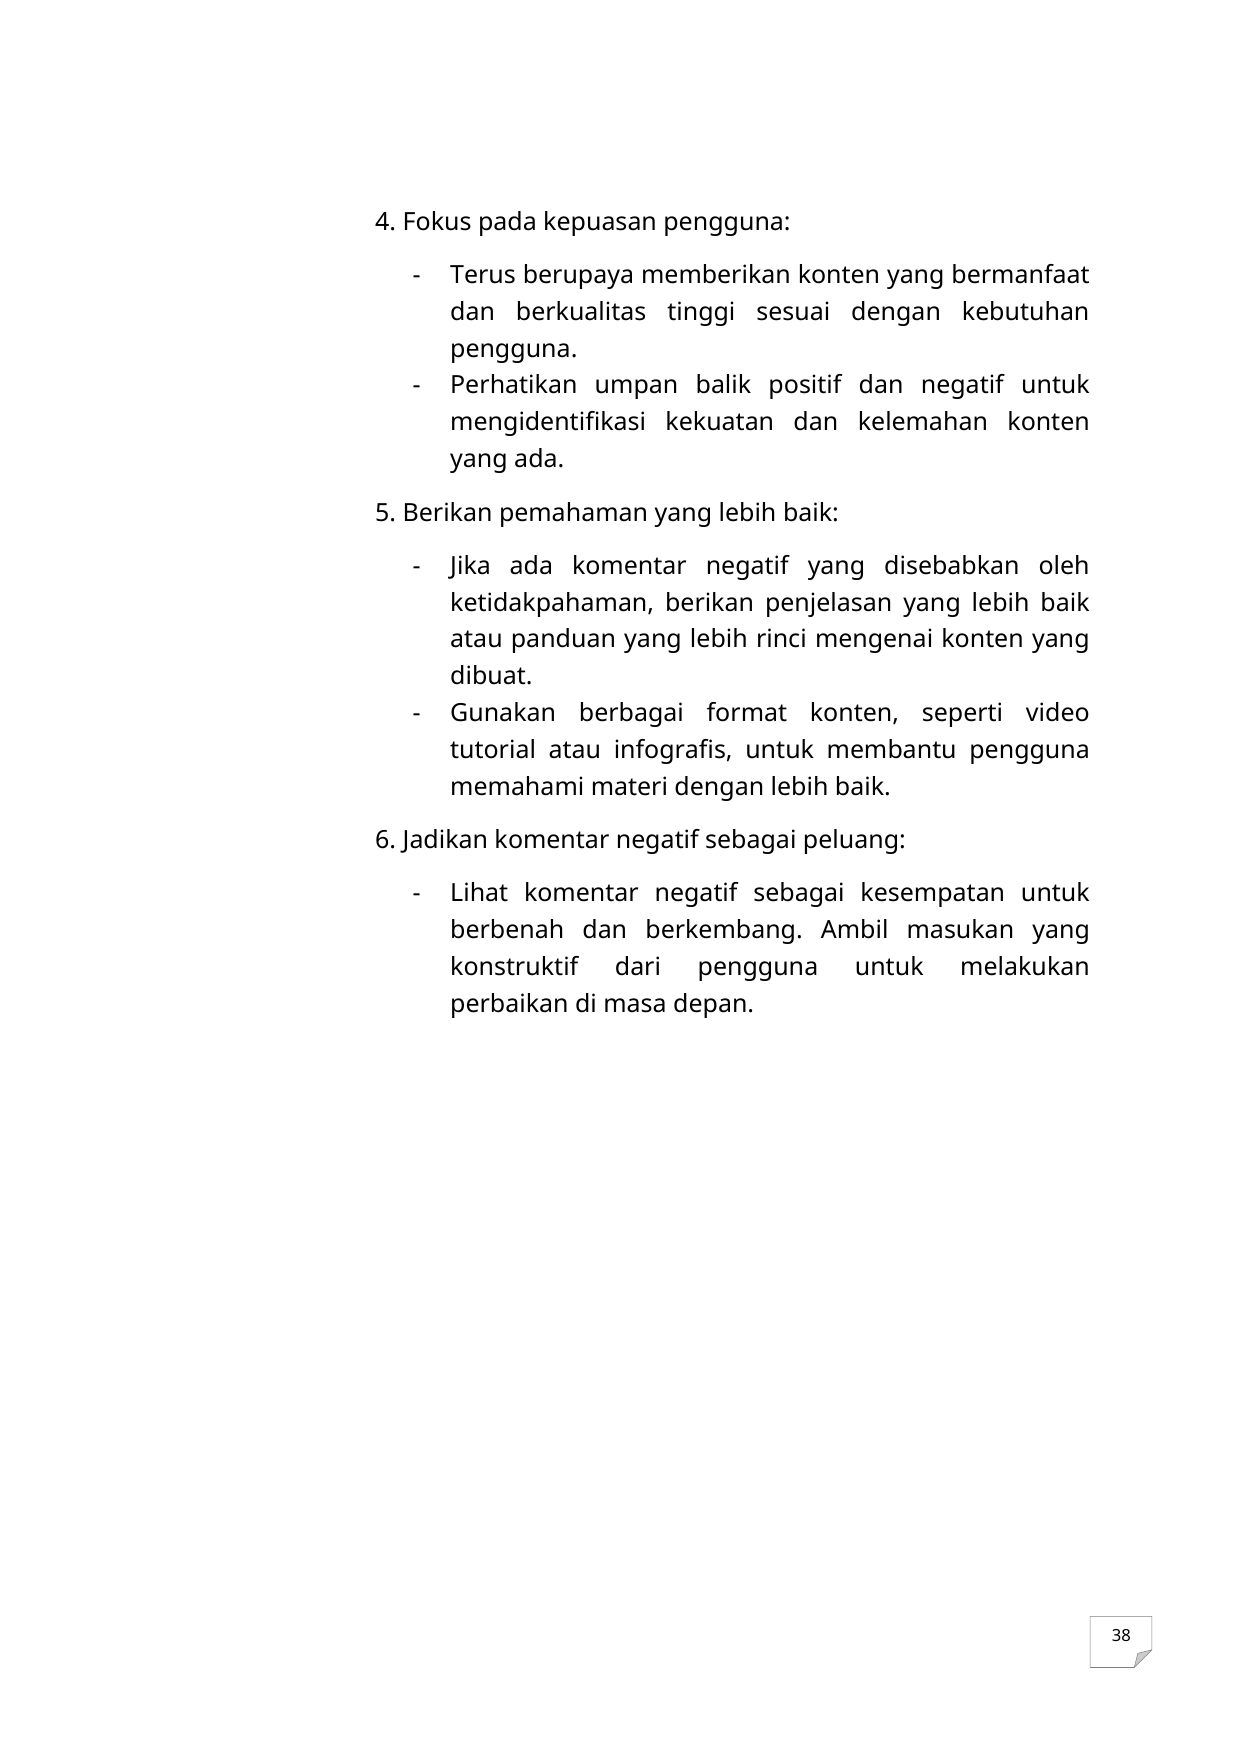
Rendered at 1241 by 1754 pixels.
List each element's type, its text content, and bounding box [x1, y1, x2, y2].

text 6. Jadikan komentar negatif sebagai peluang: [300, 822, 1090, 856]
text 4. Fokus pada kepuasan pengguna: [300, 203, 1090, 237]
list Terus berupaya memberikan konten yang bermanfaat dan berkualitas tinggi sesuai dengan kebutuhan pengguna. [412, 257, 1090, 364]
list Perhatikan umpan balik positif dan negatif untuk mengidentifikasi kekuatan dan kelemahan konten yang ada. [412, 367, 1090, 475]
list Jika ada komentar negatif yang disebabkan oleh ketidakpahaman, berikan penjelasan yang lebih baik atau panduan yang lebih rinci mengenai konten yang dibuat. [412, 548, 1090, 692]
text 5. Berikan pemahaman yang lebih baik: [300, 494, 1090, 528]
list Gunakan berbagai format konten, seperti video tutorial atau infografis, untuk membantu pengguna memahami materi dengan lebih baik. [412, 695, 1090, 802]
list Lihat komentar negatif sebagai kesempatan untuk berbenah dan berkembang. Ambil masukan yang konstruktif dari pengguna untuk melakukan perbaikan di masa depan. [412, 875, 1090, 1019]
